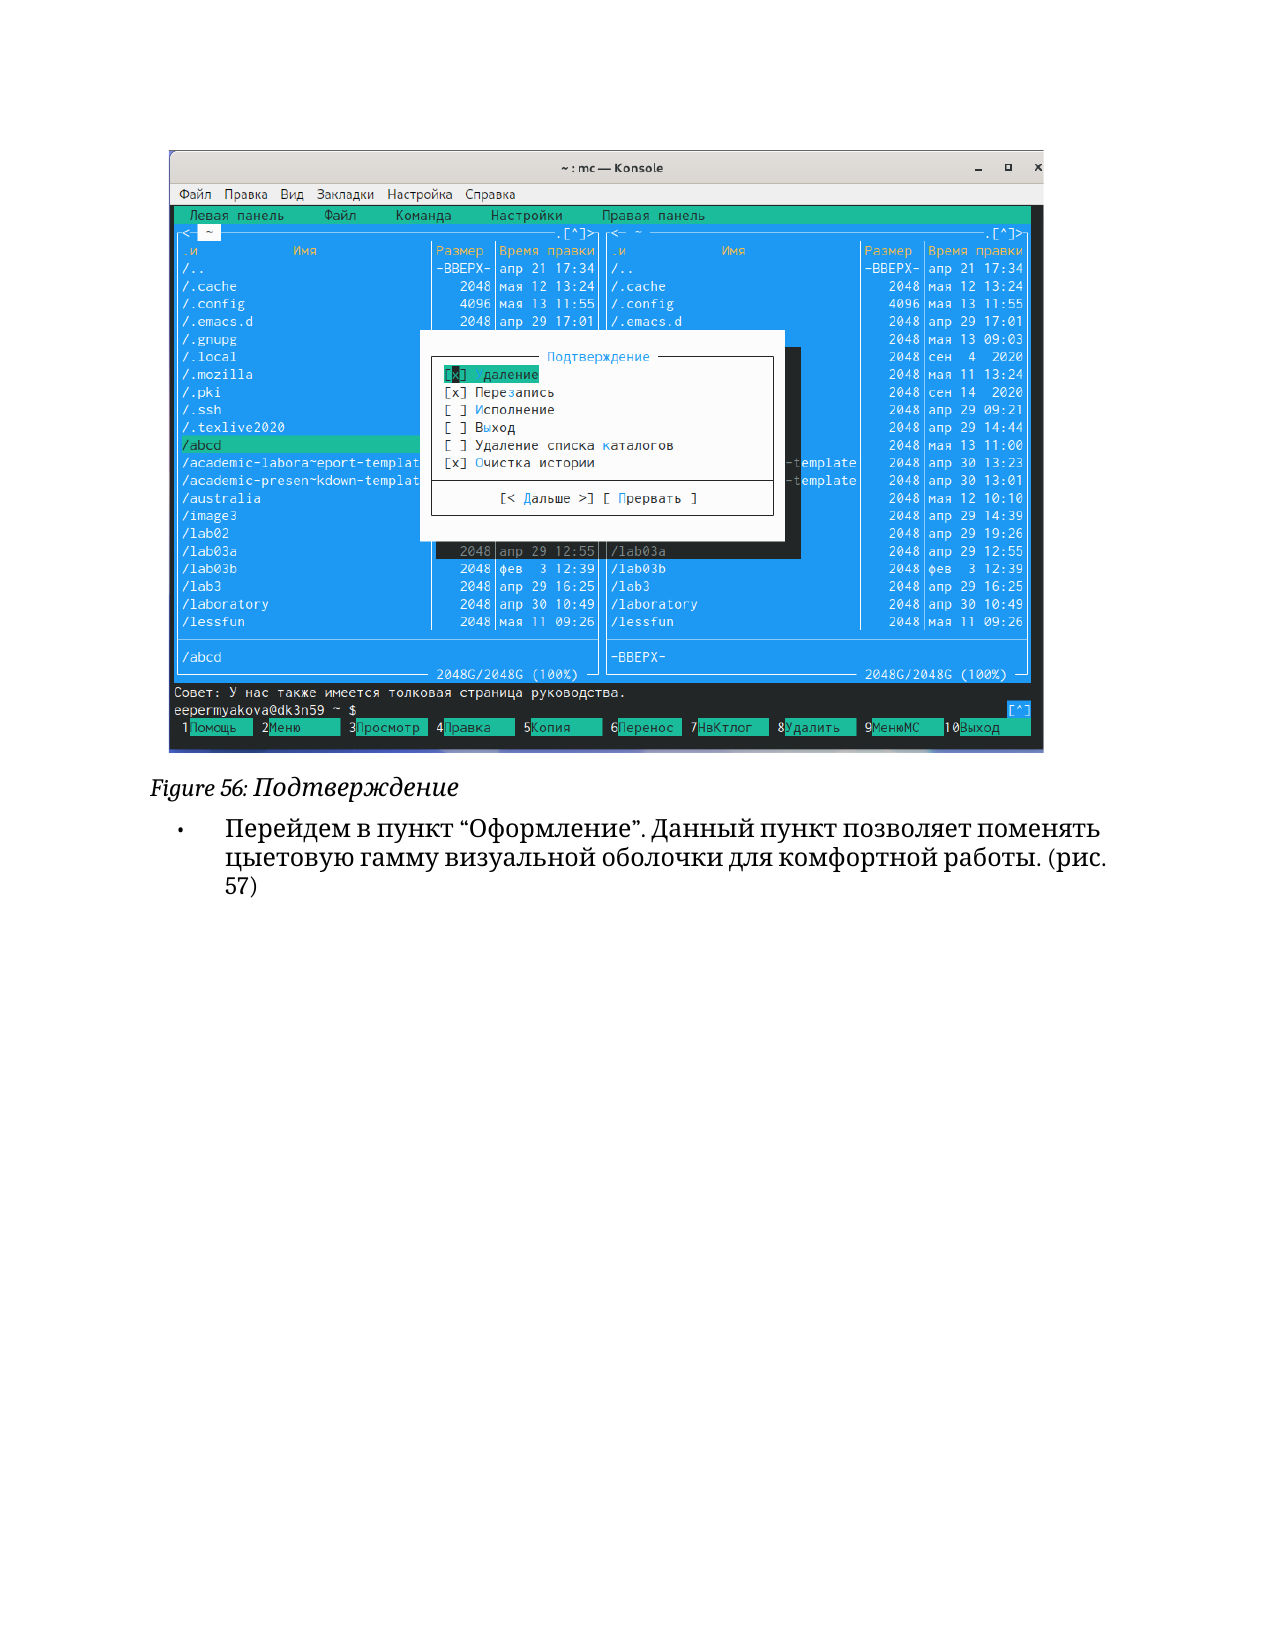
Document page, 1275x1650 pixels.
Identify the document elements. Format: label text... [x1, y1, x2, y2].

list Перейдем в пункт “Оформление”. Данный пункт позволяет поменять цыетовую гамму визуальной оболочки для комфортной работы. (рис. 57) [175, 815, 1125, 901]
text Figure 56: Подтверждение [150, 773, 1125, 802]
picture [168, 150, 1044, 753]
